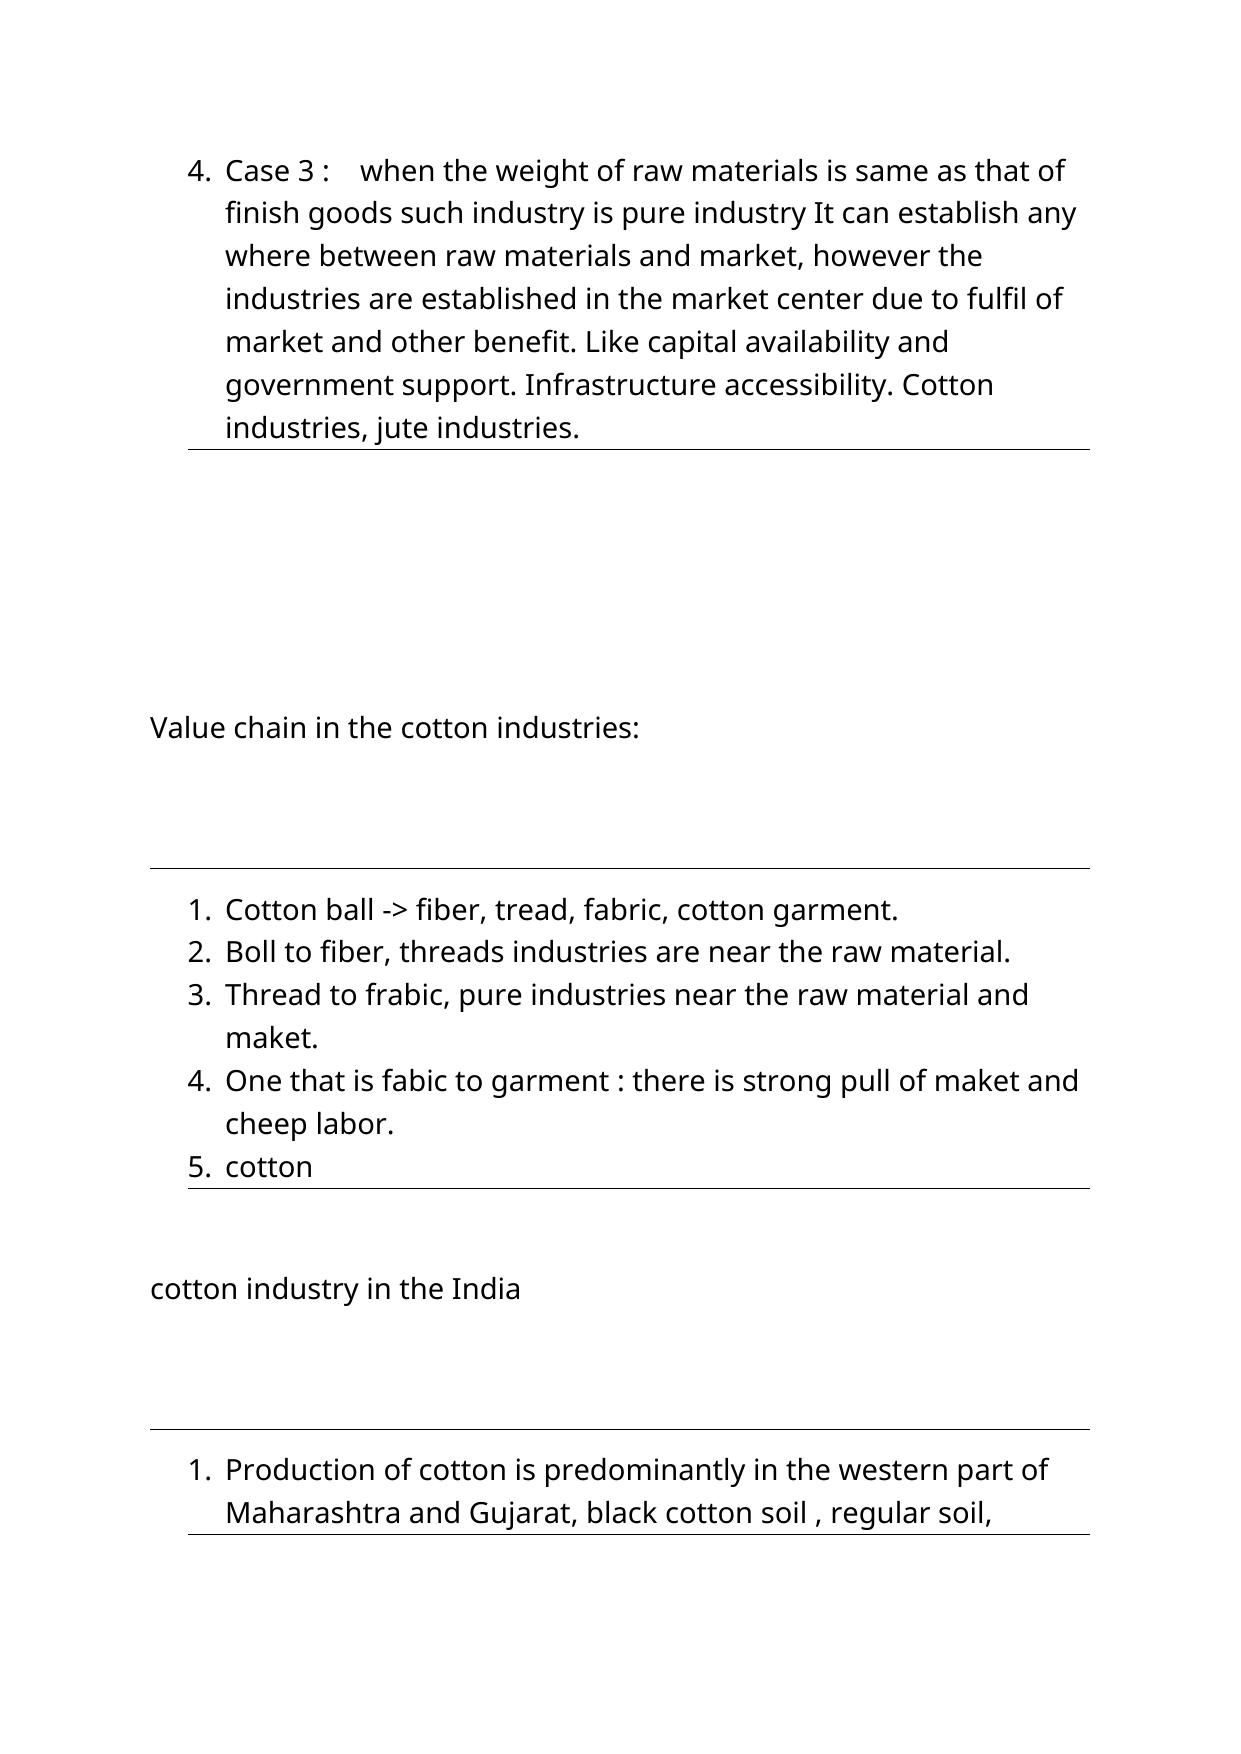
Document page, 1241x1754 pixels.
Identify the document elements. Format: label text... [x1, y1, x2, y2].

list Case 3 : when the weight of raw materials is same as that of finish goods such industry is pure industry It can establish any where between raw materials and market, however the industries are established in the market center due to fulfil of market and other benefit. Like capital availability and government support. Infrastructure accessibility. Cotton industries, jute industries. [187, 150, 1090, 450]
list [187, 1449, 1090, 1535]
list One that is fabic to garment : there is strong pull of maket and cheep labor. [187, 1060, 1090, 1143]
text cotton industry in the India [150, 1268, 1090, 1308]
text Value chain in the cotton industries: [150, 707, 1090, 747]
list Boll to fiber, threads industries are near the raw material. [187, 932, 1090, 971]
list Thread to frabic, pure industries near the raw material and maket. [187, 974, 1090, 1057]
list cotton [187, 1146, 1090, 1189]
list Cotton ball -> fiber, tread, fabric, cotton garment. [187, 889, 1090, 929]
